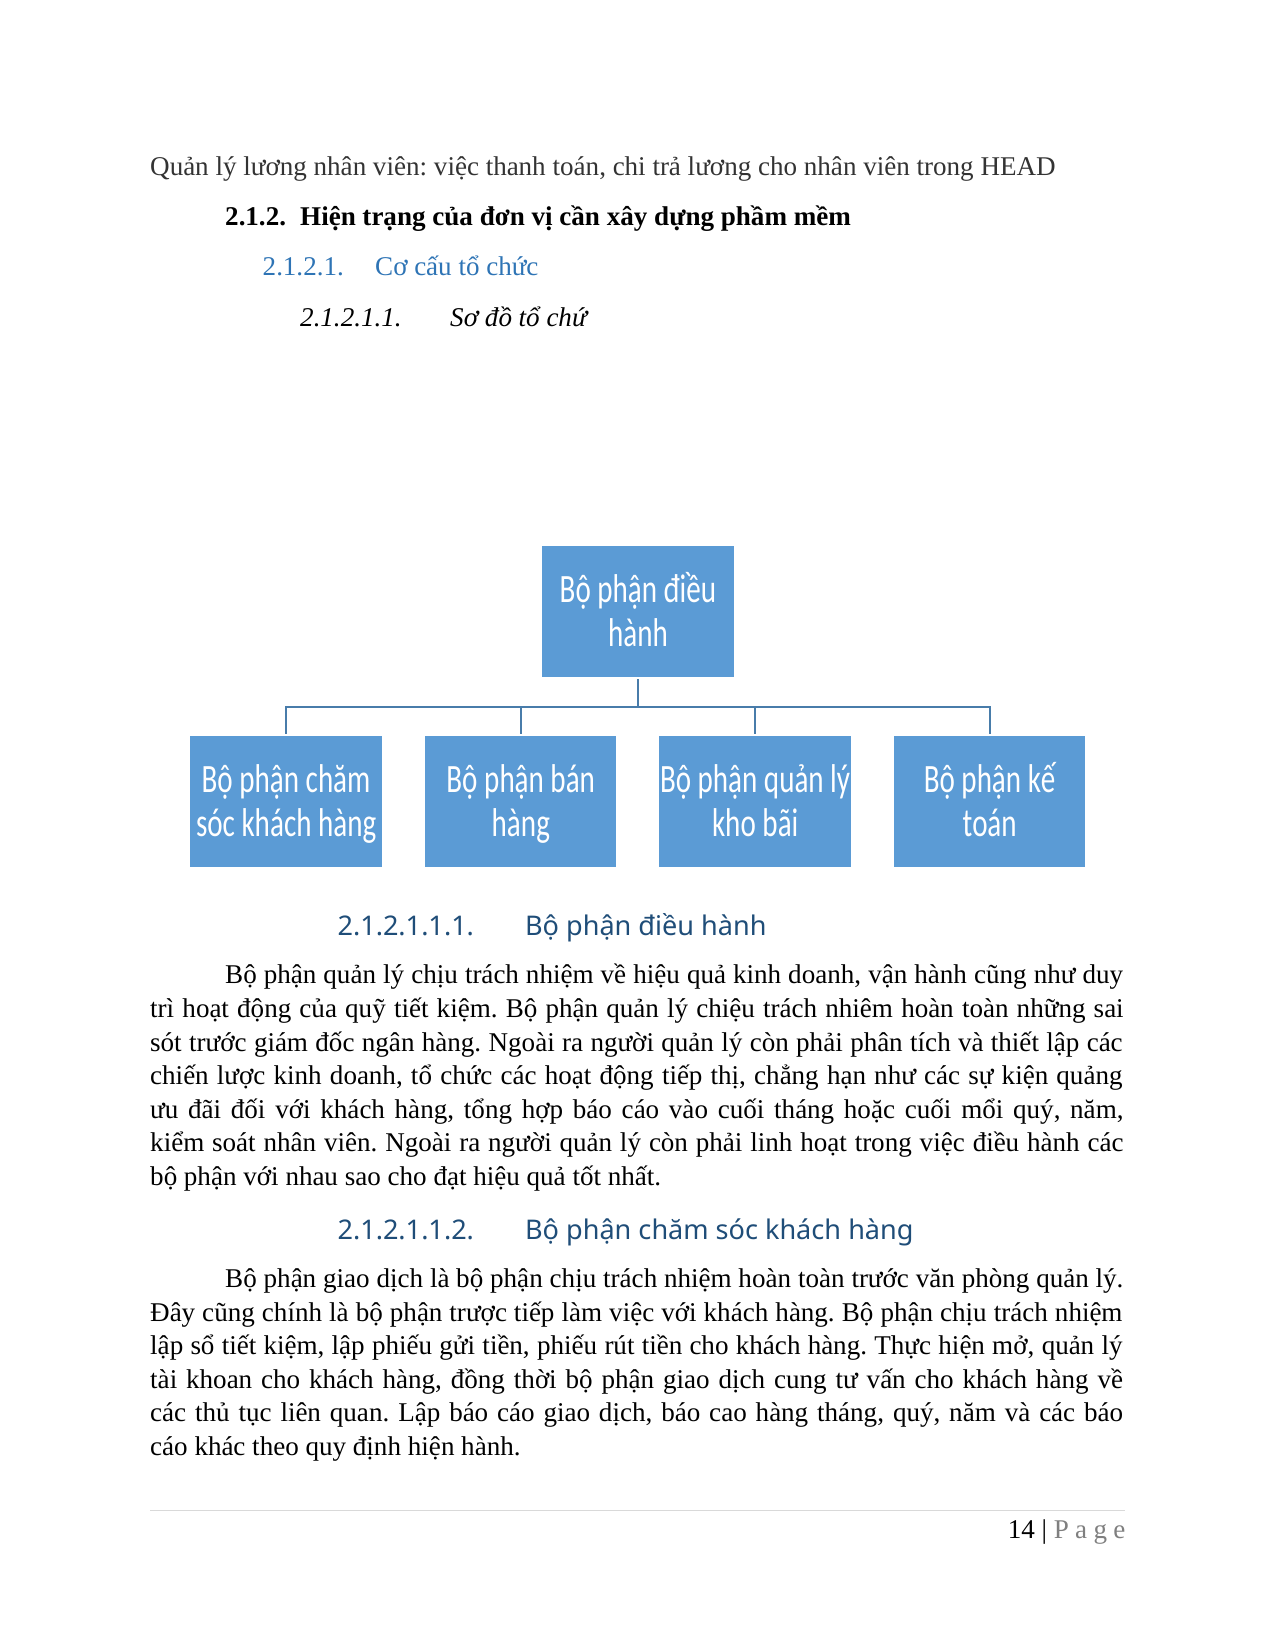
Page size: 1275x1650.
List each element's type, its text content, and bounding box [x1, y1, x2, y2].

subtitle Cơ cấu tổ chức [262, 250, 1125, 282]
text Bộ phận quản lý chịu trách nhiệm về hiệu quả kinh doanh, vận hành cũng như duy trì hoạt động của quỹ tiết kiệm. Bộ phận quản lý chiệu trách nhiêm hoàn toàn những sai sót trước giám đốc ngân hàng. Ngoài ra người quản lý còn phải phân tích và thiết lập các chiến lược kinh doanh, tổ chức các hoạt động tiếp thị, chẳng hạn như các sự kiện quảng ưu đãi đối với khách hàng, tổng hợp báo cáo vào cuối tháng hoặc cuối mổi quý, năm, kiểm soát nhân viên. Ngoài ra người quản lý còn phải linh hoạt trong việc điều hành các bộ phận với nhau sao cho đạt hiệu quả tốt nhất. [150, 959, 1125, 1191]
subtitle Hiện trạng của đơn vị cần xây dựng phầm mềm [225, 200, 1125, 231]
text Bộ phận giao dịch là bộ phận chịu trách nhiệm hoàn toàn trước văn phòng quản lý. Đây cũng chính là bộ phận trược tiếp làm việc với khách hàng. Bộ phận chịu trách nhiệm lập sổ tiết kiệm, lập phiếu gửi tiền, phiếu rút tiền cho khách hàng. Thực hiện mở, quản lý tài khoan cho khách hàng, đồng thời bộ phận giao dịch cung tư vấn cho khách hàng về các thủ tục liên quan. Lập báo cáo giao dịch, báo cao hàng tháng, quý, năm và các báo cáo khác theo quy định hiện hành. [150, 1262, 1125, 1461]
text Quản lý lương nhân viên: việc thanh toán, chi trả lương cho nhân viên trong HEAD [150, 150, 1125, 181]
subtitle Sơ đồ tổ chứ [300, 301, 1125, 332]
subtitle Bộ phận điều hành [337, 906, 1125, 943]
subtitle Bộ phận chăm sóc khách hàng [337, 1210, 1125, 1247]
